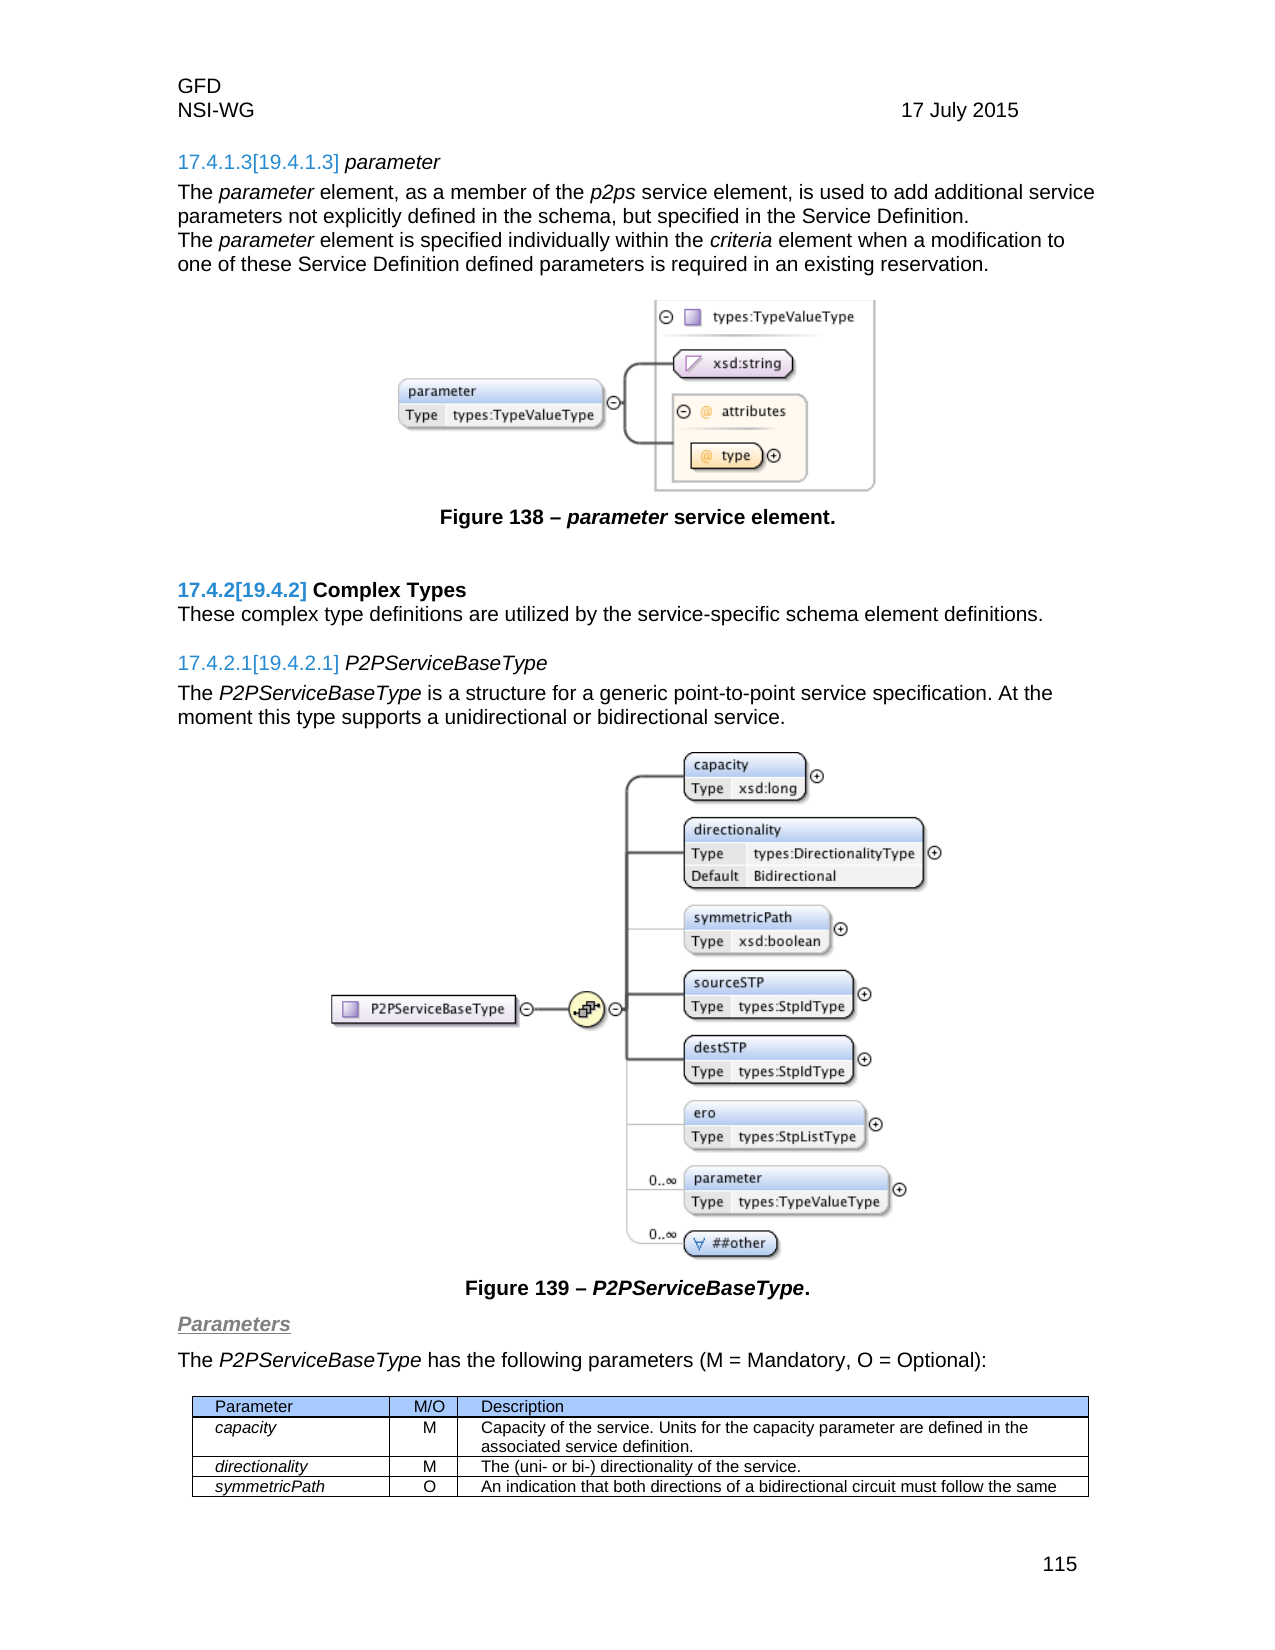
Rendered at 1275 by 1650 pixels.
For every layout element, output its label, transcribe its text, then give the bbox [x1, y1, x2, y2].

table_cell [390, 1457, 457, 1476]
text These complex type definitions are utilized by the service-specific schema element definitions. [177, 602, 1098, 626]
subtitle parameter [177, 150, 1098, 174]
text The parameter element, as a member of the p2ps service element, is used to add additional service parameters not explicitly defined in the schema, but specified in the Service Definition. [177, 180, 1098, 228]
text The P2PServiceBaseType is a structure for a generic point-to-point service specification. At the moment this type supports a unidirectional or bidirectional service. [177, 681, 1098, 729]
subtitle P2PServiceBaseType [177, 651, 1098, 675]
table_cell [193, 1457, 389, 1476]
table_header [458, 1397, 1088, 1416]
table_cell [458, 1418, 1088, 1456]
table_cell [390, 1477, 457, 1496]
picture [331, 752, 944, 1263]
subtitle Complex Types [177, 578, 1098, 602]
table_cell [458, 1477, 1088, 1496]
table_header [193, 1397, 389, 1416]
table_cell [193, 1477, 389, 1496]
text Figure – P2PServiceBaseType. [177, 1275, 1098, 1299]
text Parameters [177, 1312, 1098, 1336]
picture [398, 300, 877, 493]
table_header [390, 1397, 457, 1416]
text Figure – parameter service element. [177, 505, 1098, 529]
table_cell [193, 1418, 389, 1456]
text The P2PServiceBaseType has the following parameters (M = Mandatory, O = Optional): [177, 1348, 1098, 1372]
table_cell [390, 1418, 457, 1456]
text The parameter element is specified individually within the criteria element when a modification to one of these Service Definition defined parameters is required in an existing reservation. [177, 228, 1098, 276]
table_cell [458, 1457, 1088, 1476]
